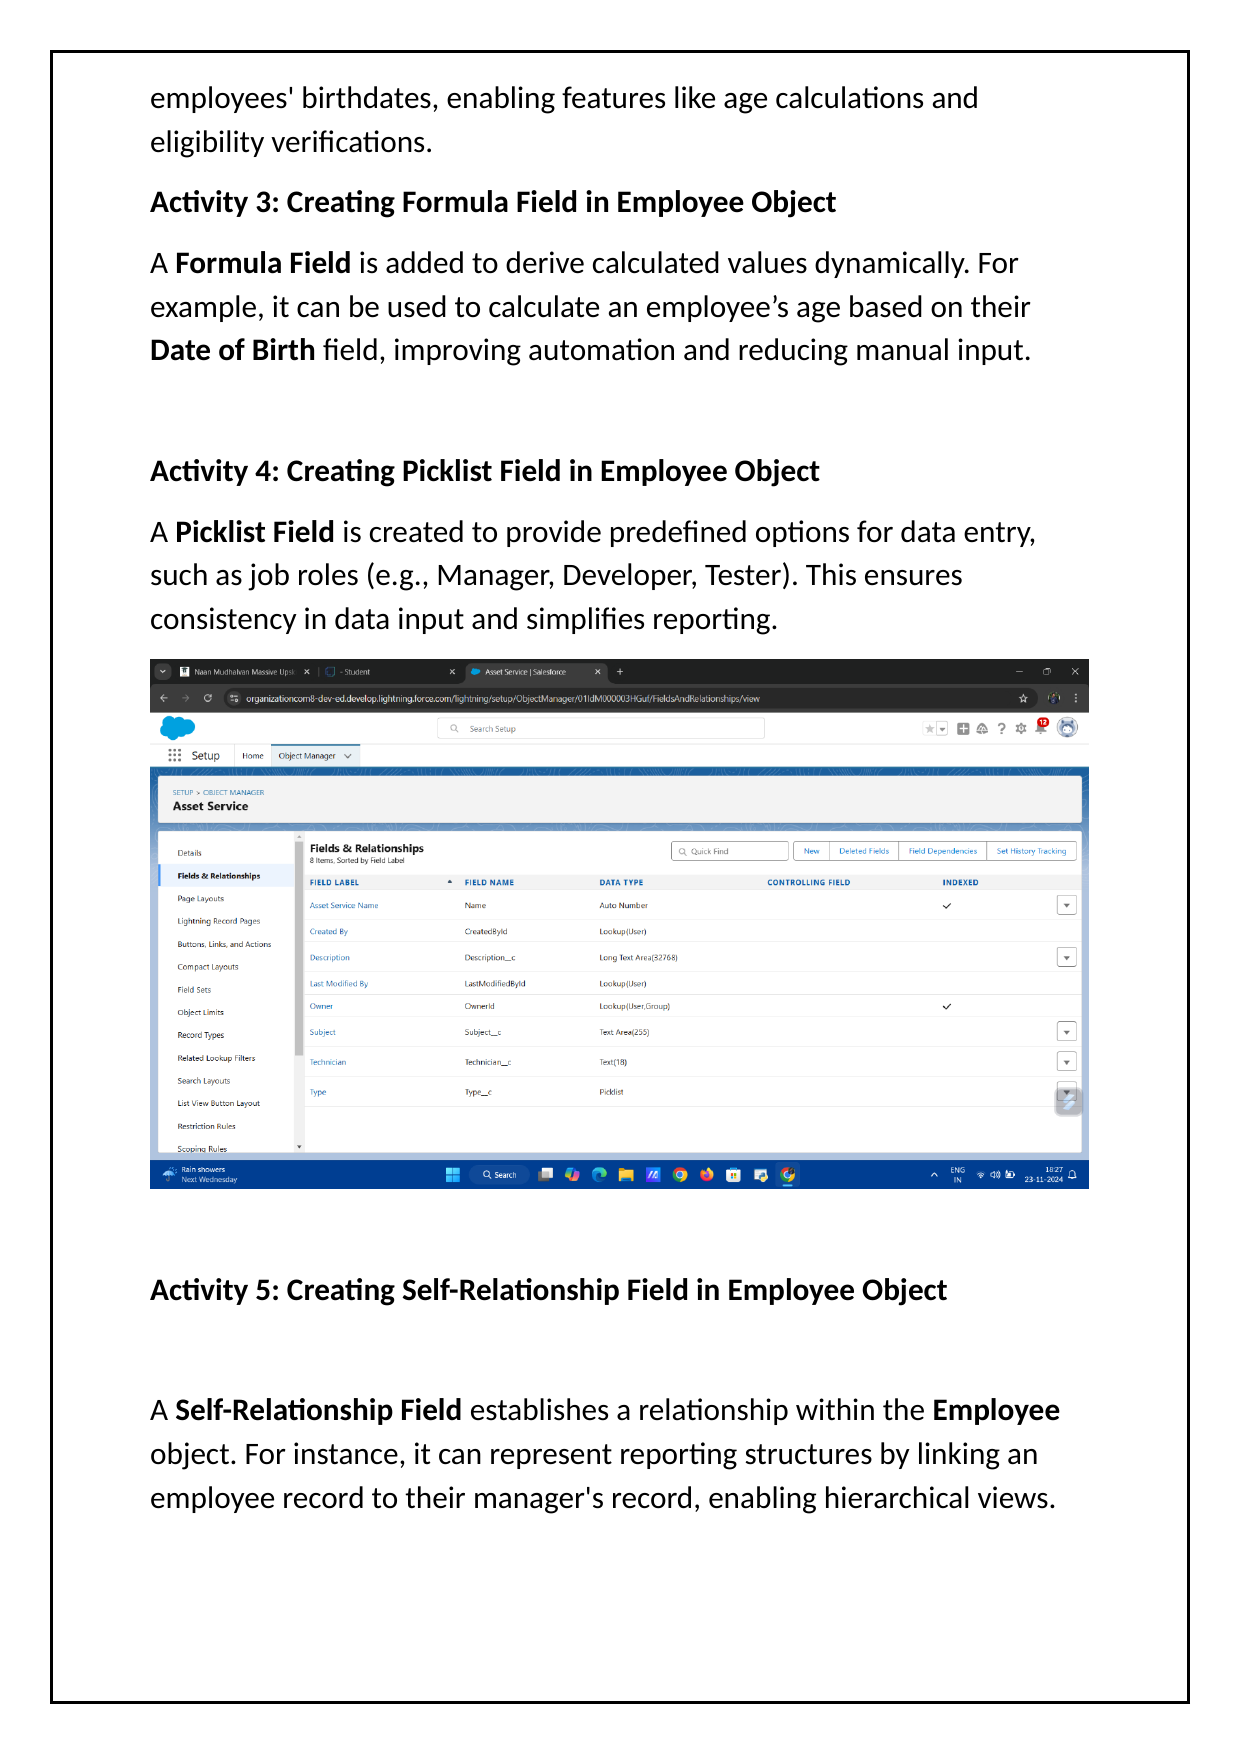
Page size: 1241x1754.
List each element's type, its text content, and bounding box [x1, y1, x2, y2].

picture [150, 659, 1089, 1189]
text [150, 78, 1090, 160]
text A Self-Relationship Field establishes a relationship within the Employee object. For instance, it can represent reporting structures by linking an employee record to their manager's record, enabling hierarchical views. [150, 1391, 1090, 1516]
text Activity 5: Creating Self-Relationship Field in Employee Object [150, 1270, 1090, 1308]
text A Formula Field is added to derive calculated values dynamically. For example, it can be used to calculate an employee’s age based on their Date of Birth field, improving automation and reducing manual input. [150, 243, 1090, 369]
text A Picklist Field is created to provide predefined options for data entry, such as job roles (e.g., Manager, Developer, Tester). This ensures consistency in data input and simplifies reporting. [150, 512, 1090, 637]
text Activity 4: Creating Picklist Field in Employee Object [150, 451, 1090, 489]
text Activity 3: Creating Formula Field in Employee Object [150, 183, 1090, 221]
